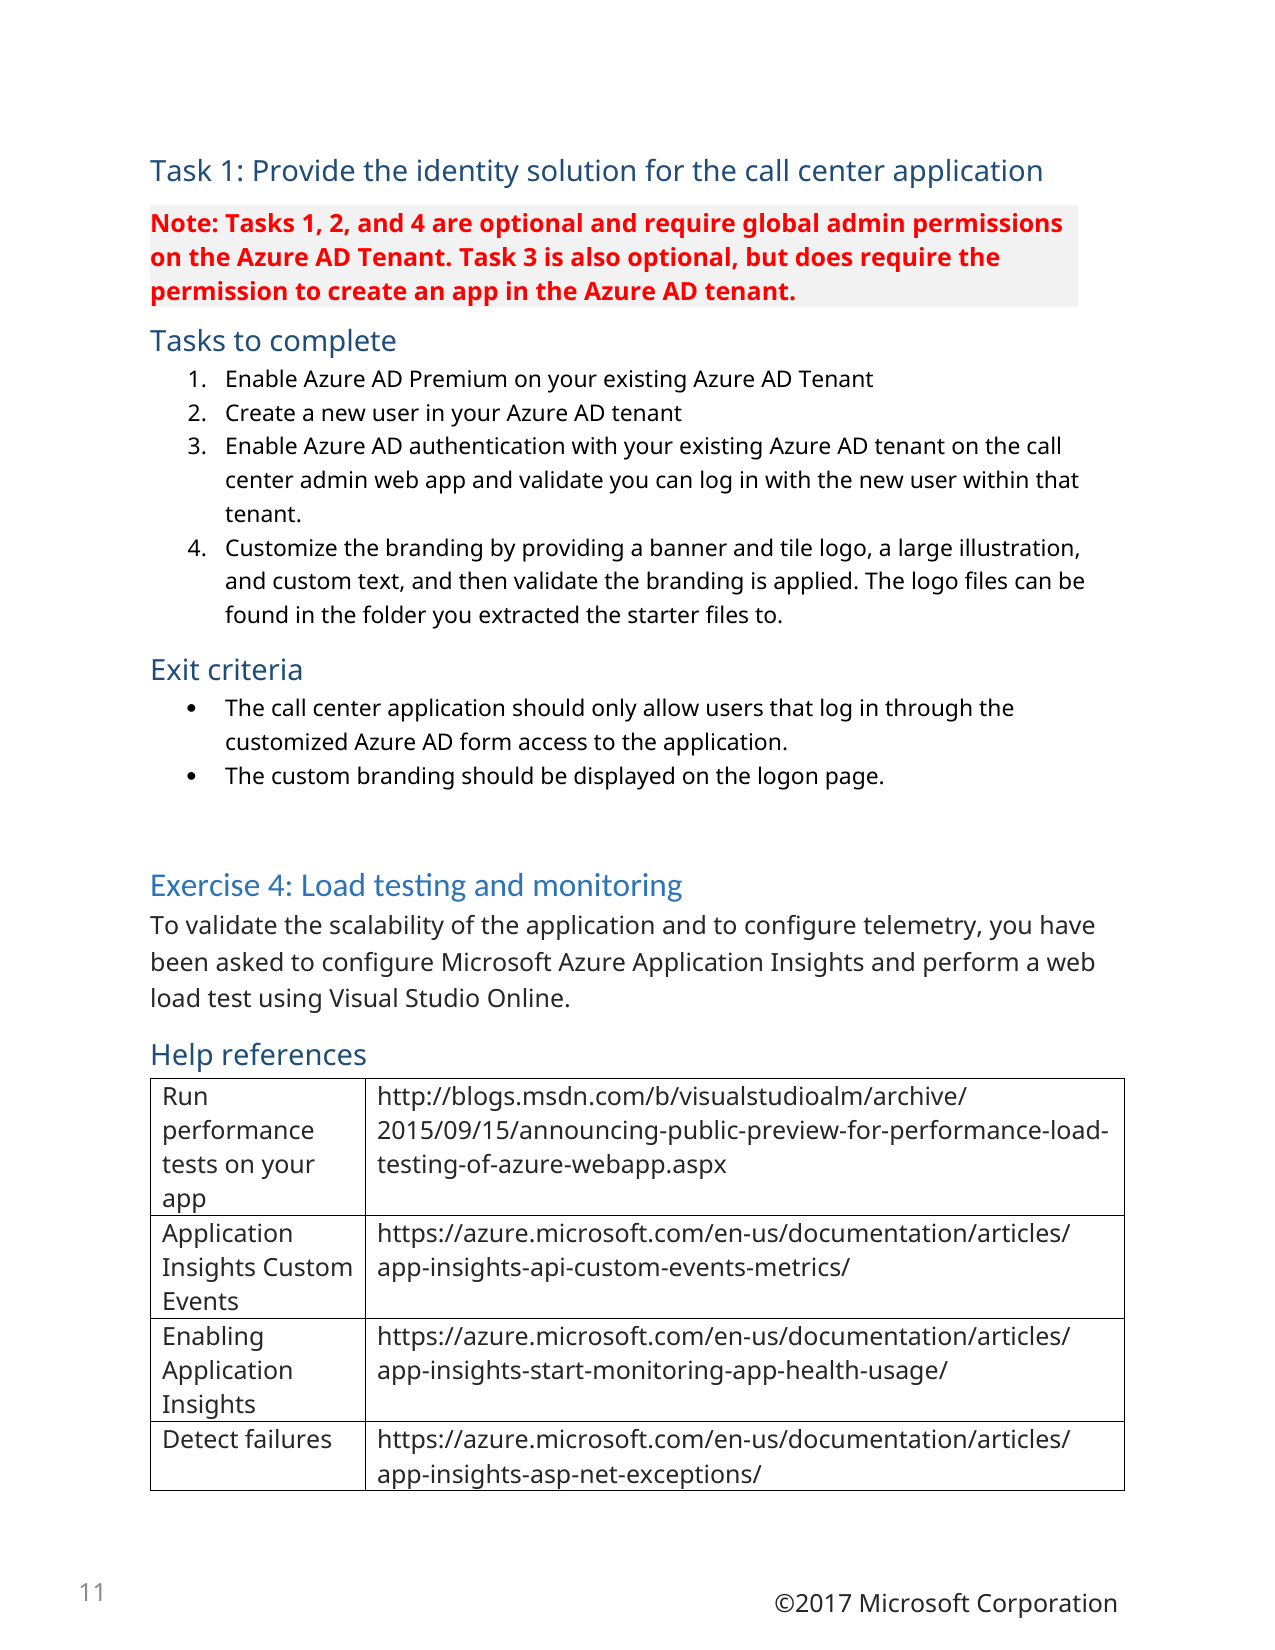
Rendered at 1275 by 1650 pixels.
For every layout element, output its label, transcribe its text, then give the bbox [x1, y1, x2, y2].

table_cell Enabling Application Insights [151, 1319, 365, 1421]
list The call center application should only allow users that log in through the customized Azure AD form access to the application. [187, 692, 1125, 757]
table_cell https://azure.microsoft.com/en-us/documentation/articles/app-insights-asp-net-exceptions/ [366, 1422, 1124, 1490]
subtitle Task 1: Provide the identity solution for the call center application [150, 150, 1125, 190]
text Note: Tasks 1, 2, and 4 are optional and require global admin permissions on the Azure AD Tenant. Task 3 is also optional, but does require the permission to create an app in the Azure AD tenant. [150, 205, 1078, 307]
table_cell Application Insights Custom Events [151, 1216, 365, 1318]
subtitle Help references [150, 1034, 1125, 1074]
table_cell Detect failures [151, 1422, 365, 1490]
list The custom branding should be displayed on the logon page. [187, 760, 1125, 791]
text To validate the scalability of the application and to configure telemetry, you have been asked to configure Microsoft Azure Application Insights and perform a web load test using Visual Studio Online. [150, 908, 1125, 1015]
list Enable Azure AD Premium on your existing Azure AD Tenant [187, 363, 1125, 394]
table_header http://blogs.msdn.com/b/visualstudioalm/archive/2015/09/15/announcing-public-preview-for-performance-load-testing-of-azure-webapp.aspx [366, 1079, 1124, 1215]
subtitle Exit criteria [150, 649, 1125, 689]
list Customize the branding by providing a banner and tile logo, a large illustration, and custom text, and then validate the branding is applied. The logo files can be found in the folder you extracted the starter files to. [187, 532, 1125, 630]
list Create a new user in your Azure AD tenant [187, 397, 1125, 428]
list Enable Azure AD authentication with your existing Azure AD tenant on the call center admin web app and validate you can log in with the new user within that tenant. [187, 430, 1125, 529]
table_cell https://azure.microsoft.com/en-us/documentation/articles/app-insights-start-monitoring-app-health-usage/ [366, 1319, 1124, 1421]
subtitle Tasks to complete [150, 320, 1125, 360]
subtitle Exercise 4: Load testing and monitoring [150, 864, 1125, 904]
table_cell https://azure.microsoft.com/en-us/documentation/articles/app-insights-api-custom-events-metrics/ [366, 1216, 1124, 1318]
table_header Run performance tests on your app [151, 1079, 365, 1215]
